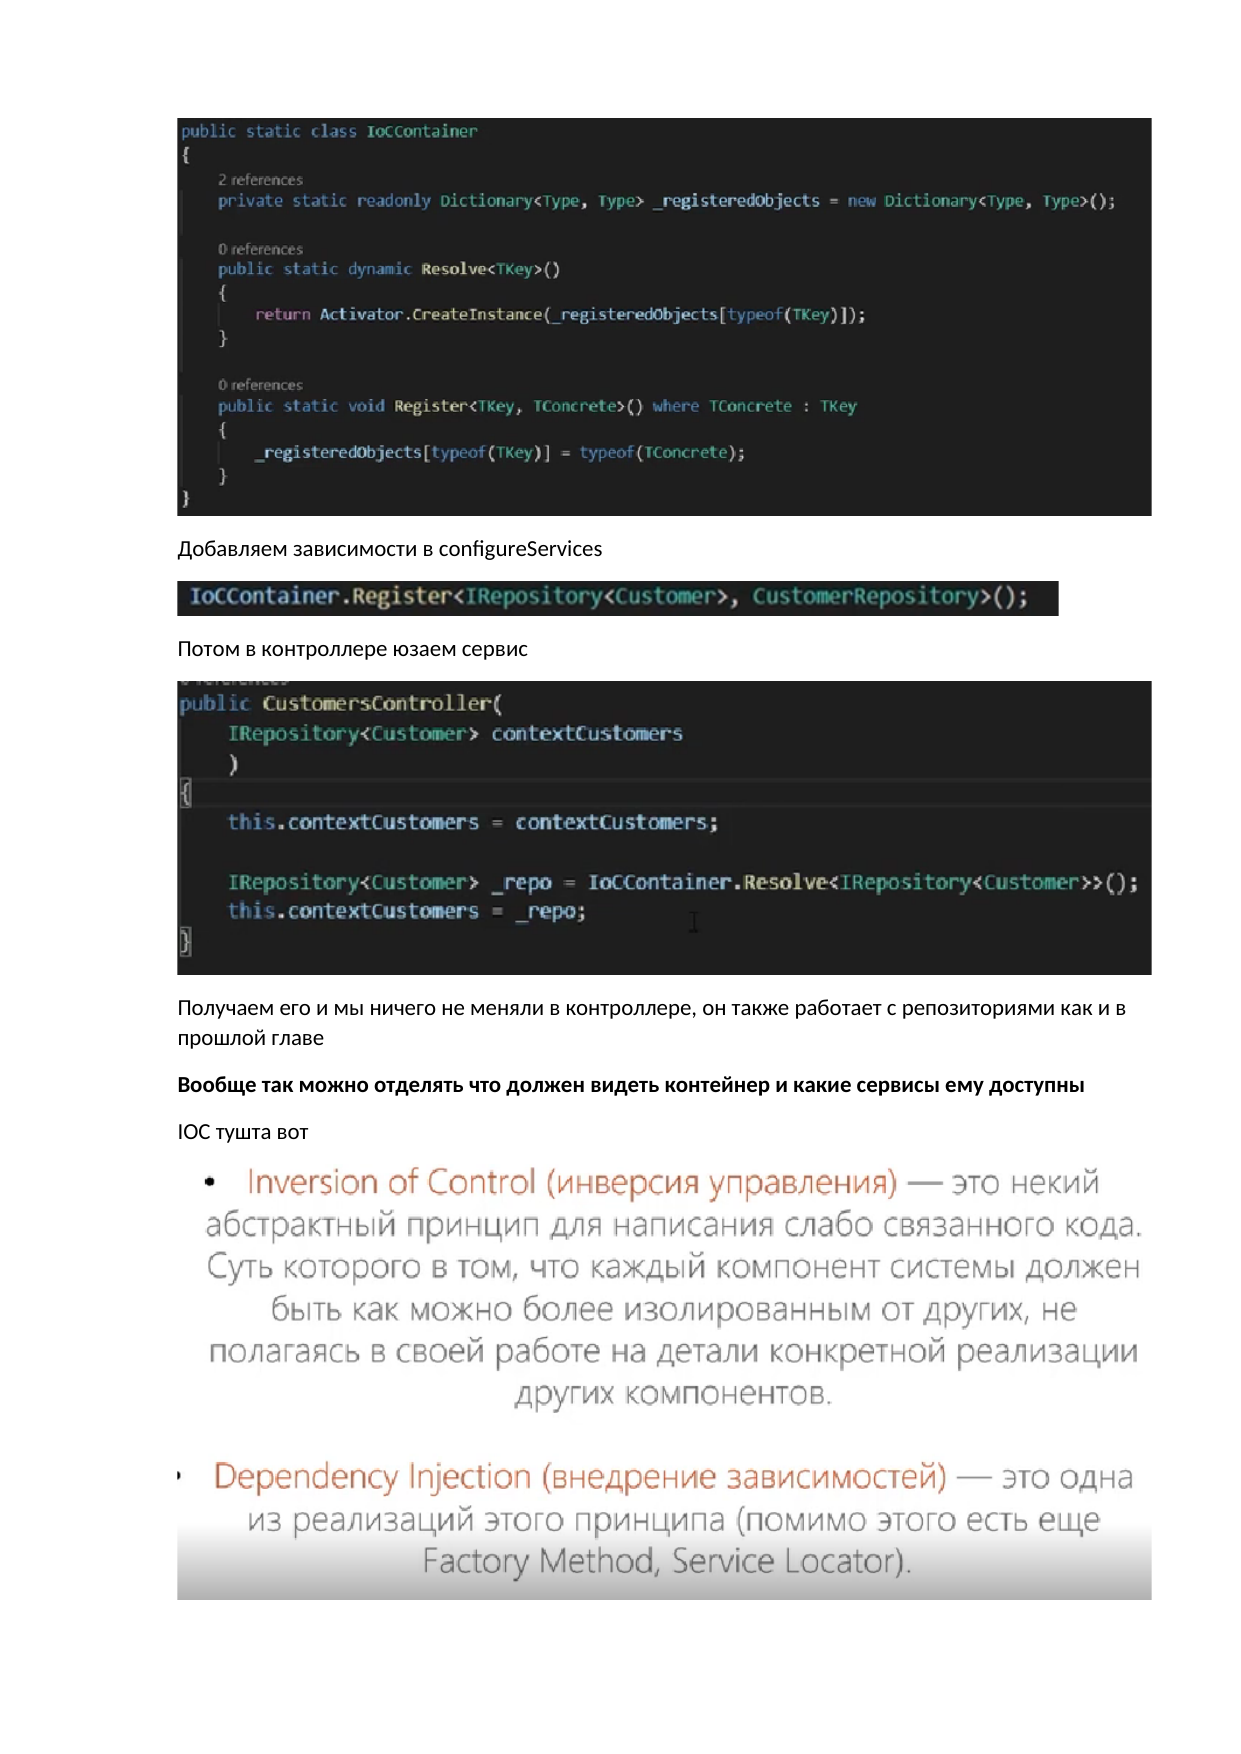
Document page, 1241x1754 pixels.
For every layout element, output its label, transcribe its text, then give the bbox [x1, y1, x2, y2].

text IOC тушта вот [177, 1117, 1152, 1145]
text Потом в контроллере юзаем сервис [177, 634, 1152, 662]
picture [177, 118, 1152, 516]
text Получаем его и мы ничего не меняли в контроллере, он также работает с репозиториями как и в прошлой главе [177, 993, 1152, 1052]
text Вообще так можно отделять что должен видеть контейнер и какие сервисы ему доступны [177, 1070, 1152, 1098]
picture [177, 681, 1152, 975]
picture [177, 581, 1059, 616]
text Добавляем зависимости в configureServices [177, 534, 1152, 562]
picture [177, 1164, 1152, 1600]
